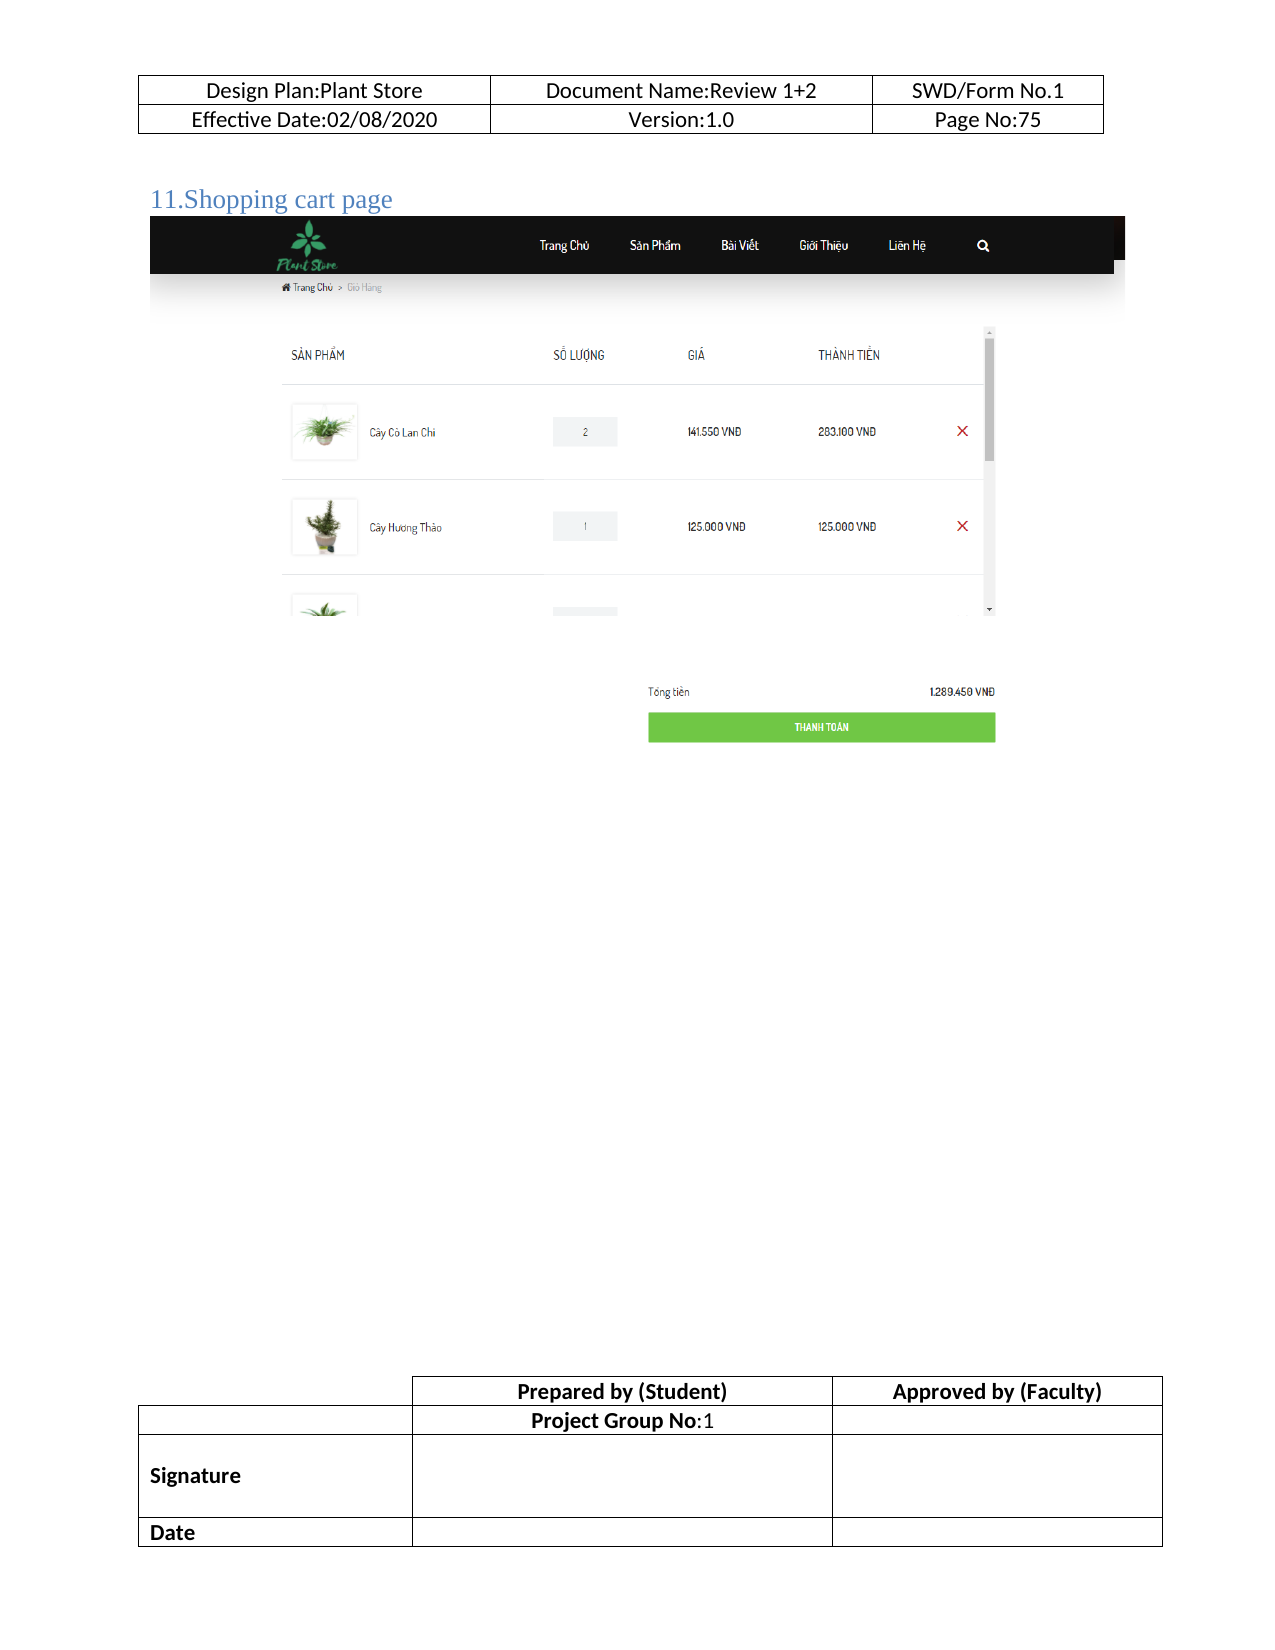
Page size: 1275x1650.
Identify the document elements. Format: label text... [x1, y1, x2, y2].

picture [150, 216, 1125, 765]
subtitle 11.Shopping cart page [150, 183, 1125, 216]
